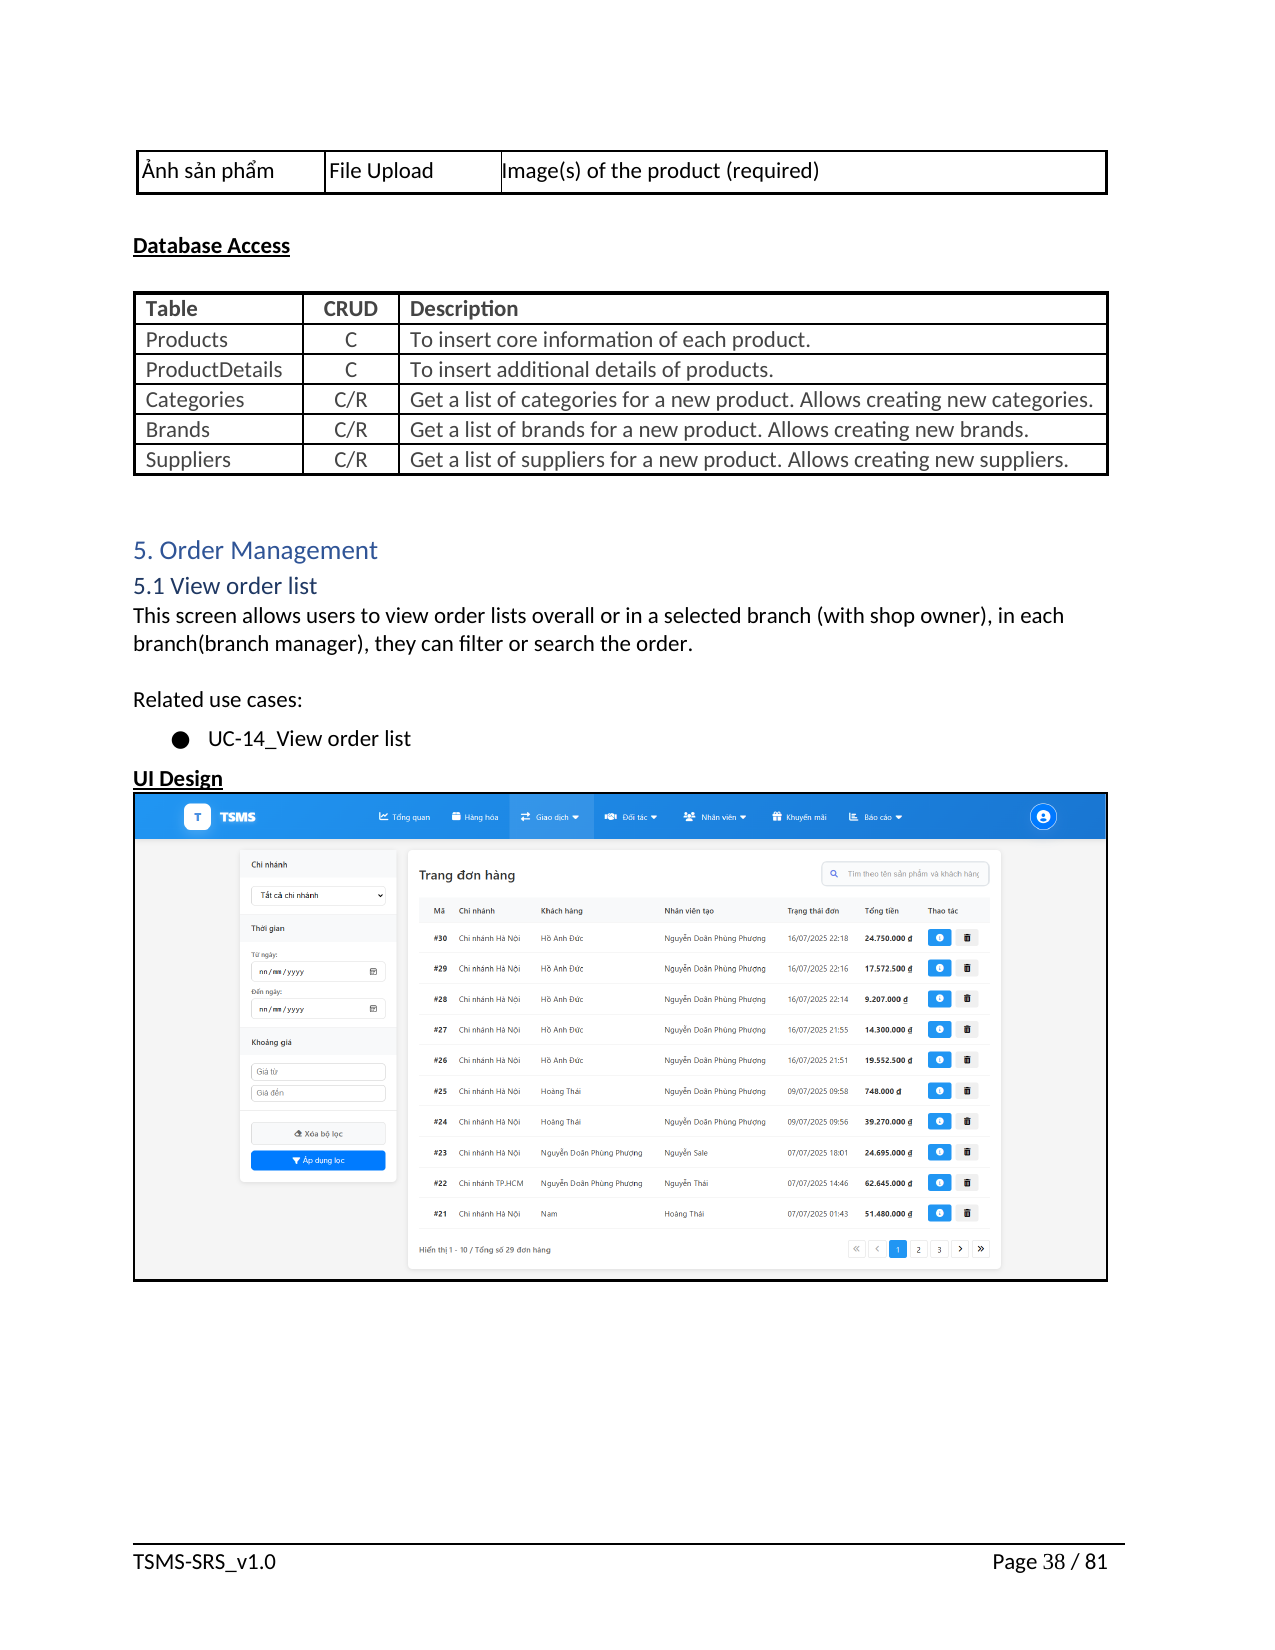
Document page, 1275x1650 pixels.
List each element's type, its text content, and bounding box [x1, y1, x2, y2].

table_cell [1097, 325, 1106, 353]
subtitle Database Access [133, 231, 1125, 259]
table_cell Ảnh sản phẩm [139, 152, 324, 192]
subtitle 5.1 View order list [133, 570, 1125, 601]
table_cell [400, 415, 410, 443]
subtitle 5. Order Management [133, 533, 1125, 566]
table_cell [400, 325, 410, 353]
subtitle UI Design [133, 764, 1125, 792]
text This screen allows users to view order lists overall or in a selected branch (with shop owner), in each branch(branch manager), they can filter or search the order. [133, 601, 1125, 657]
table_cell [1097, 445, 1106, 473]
text Related use cases: [133, 685, 1125, 713]
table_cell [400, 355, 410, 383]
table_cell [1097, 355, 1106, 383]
table_cell File Upload [326, 152, 501, 192]
table_cell Image(s) of the product (required) [502, 152, 1105, 192]
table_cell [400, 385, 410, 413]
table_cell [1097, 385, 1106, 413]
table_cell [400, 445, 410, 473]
picture [135, 794, 1106, 1279]
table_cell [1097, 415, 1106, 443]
list UC-14_View order list [170, 713, 1125, 760]
